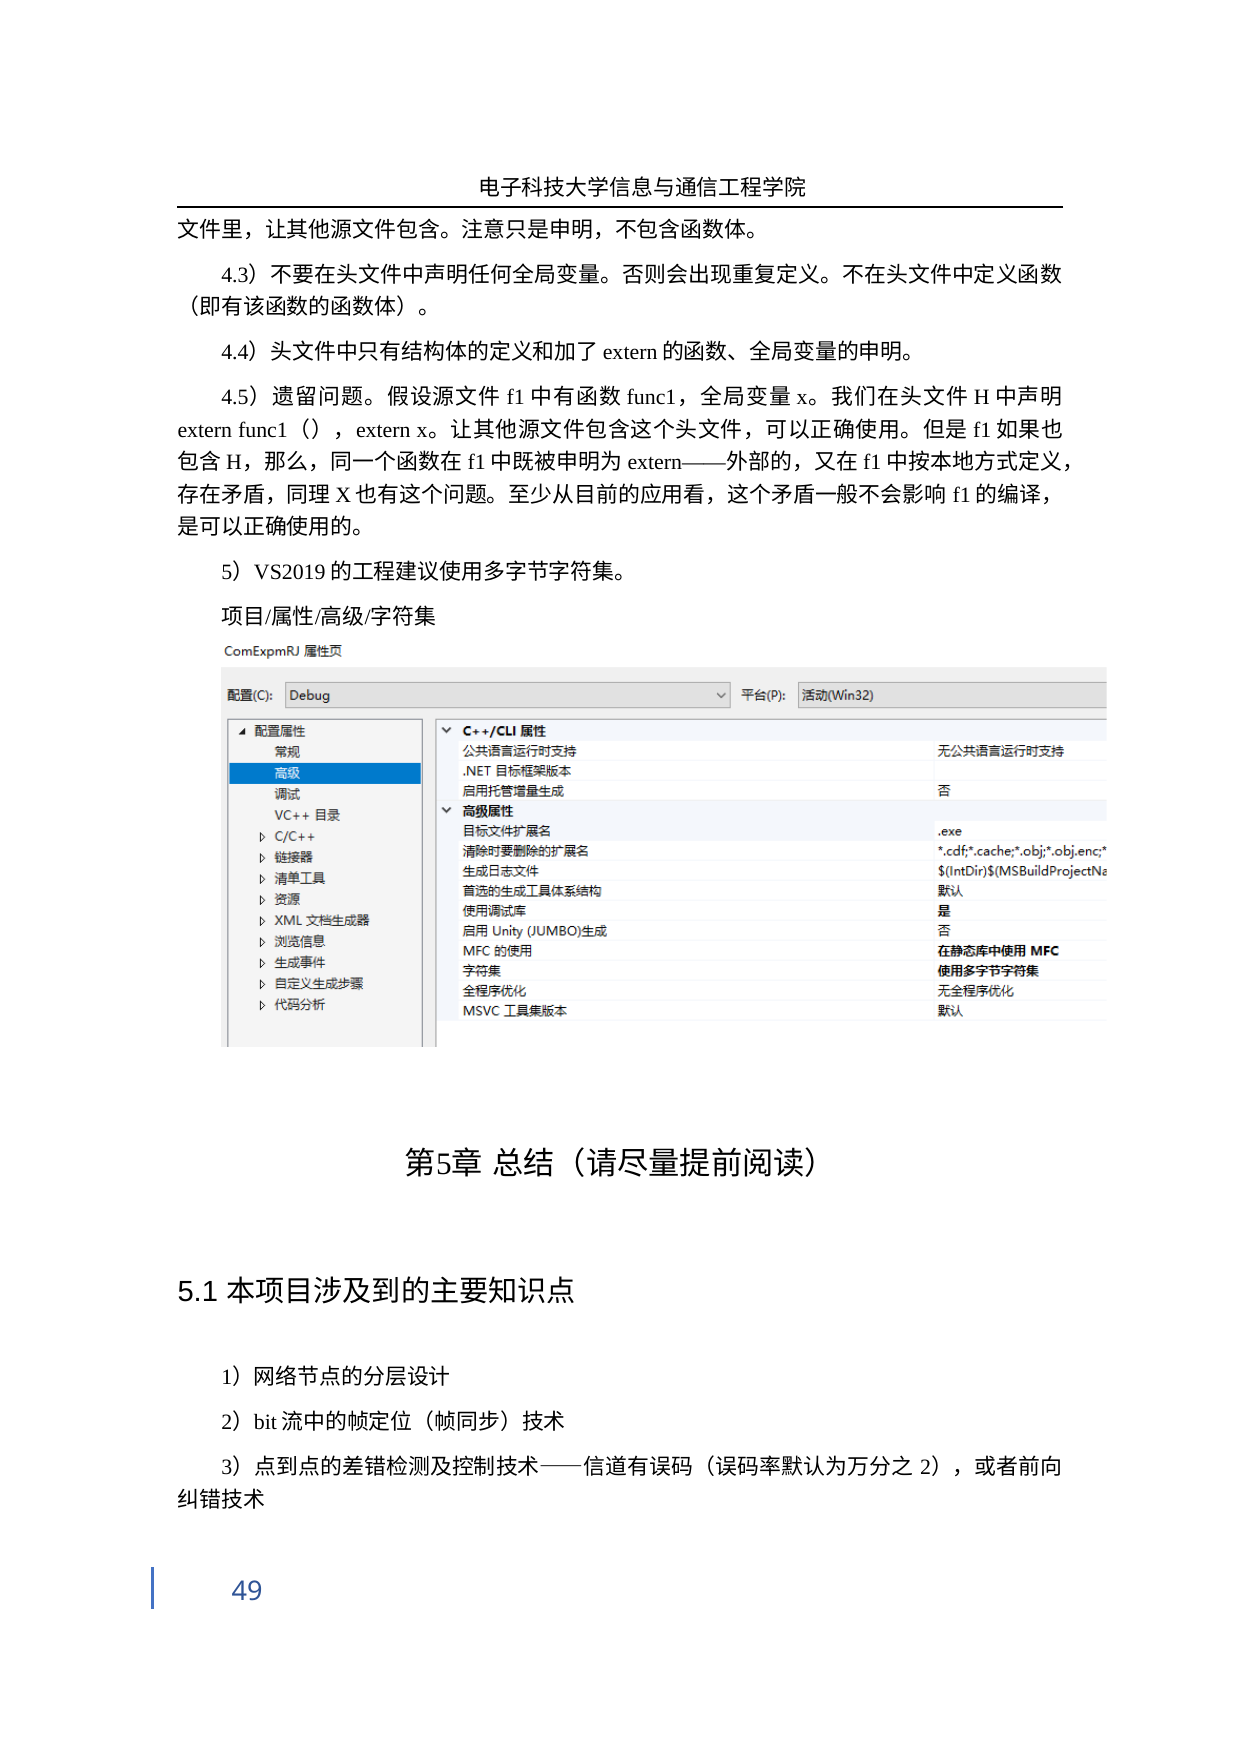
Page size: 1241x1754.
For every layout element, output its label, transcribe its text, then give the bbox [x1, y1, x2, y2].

text 4.4）头文件中只有结构体的定义和加了extern的函数、全局变量的申明。 [177, 334, 1063, 366]
text 5）VS2019的工程建议使用多字节字符集。 [177, 554, 1063, 586]
subtitle 本项目涉及到的主要知识点 [177, 1256, 1063, 1321]
text 4.5）遗留问题。假设源文件f1中有函数func1，全局变量x。我们在头文件H中声明extern func1（），extern x。让其他源文件包含这个头文件，可以正确使用。但是f1如果也包含H，那么，同一个函数在f1中既被申明为extern——外部的，又在f1中按本地方式定义，存在矛盾，同理X也有这个问题。至少从目前的应用看，这个矛盾一般不会影响f1的编译，是可以正确使用的。 [177, 379, 1063, 541]
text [177, 211, 1063, 244]
text 2）bit流中的帧定位（帧同步）技术 [177, 1404, 1063, 1436]
text 1）网络节点的分层设计 [177, 1359, 1063, 1391]
text 项目/属性/高级/字符集 [177, 599, 1063, 631]
text 4.3）不要在头文件中声明任何全局变量。否则会出现重复定义。不在头文件中定义函数（即有该函数的函数体）。 [177, 256, 1063, 321]
text 3）点到点的差错检测及控制技术——信道有误码（误码率默认为万分之2），或者前向纠错技术 [177, 1449, 1063, 1514]
subtitle 总结（请尽量提前阅读） [177, 1129, 1063, 1194]
